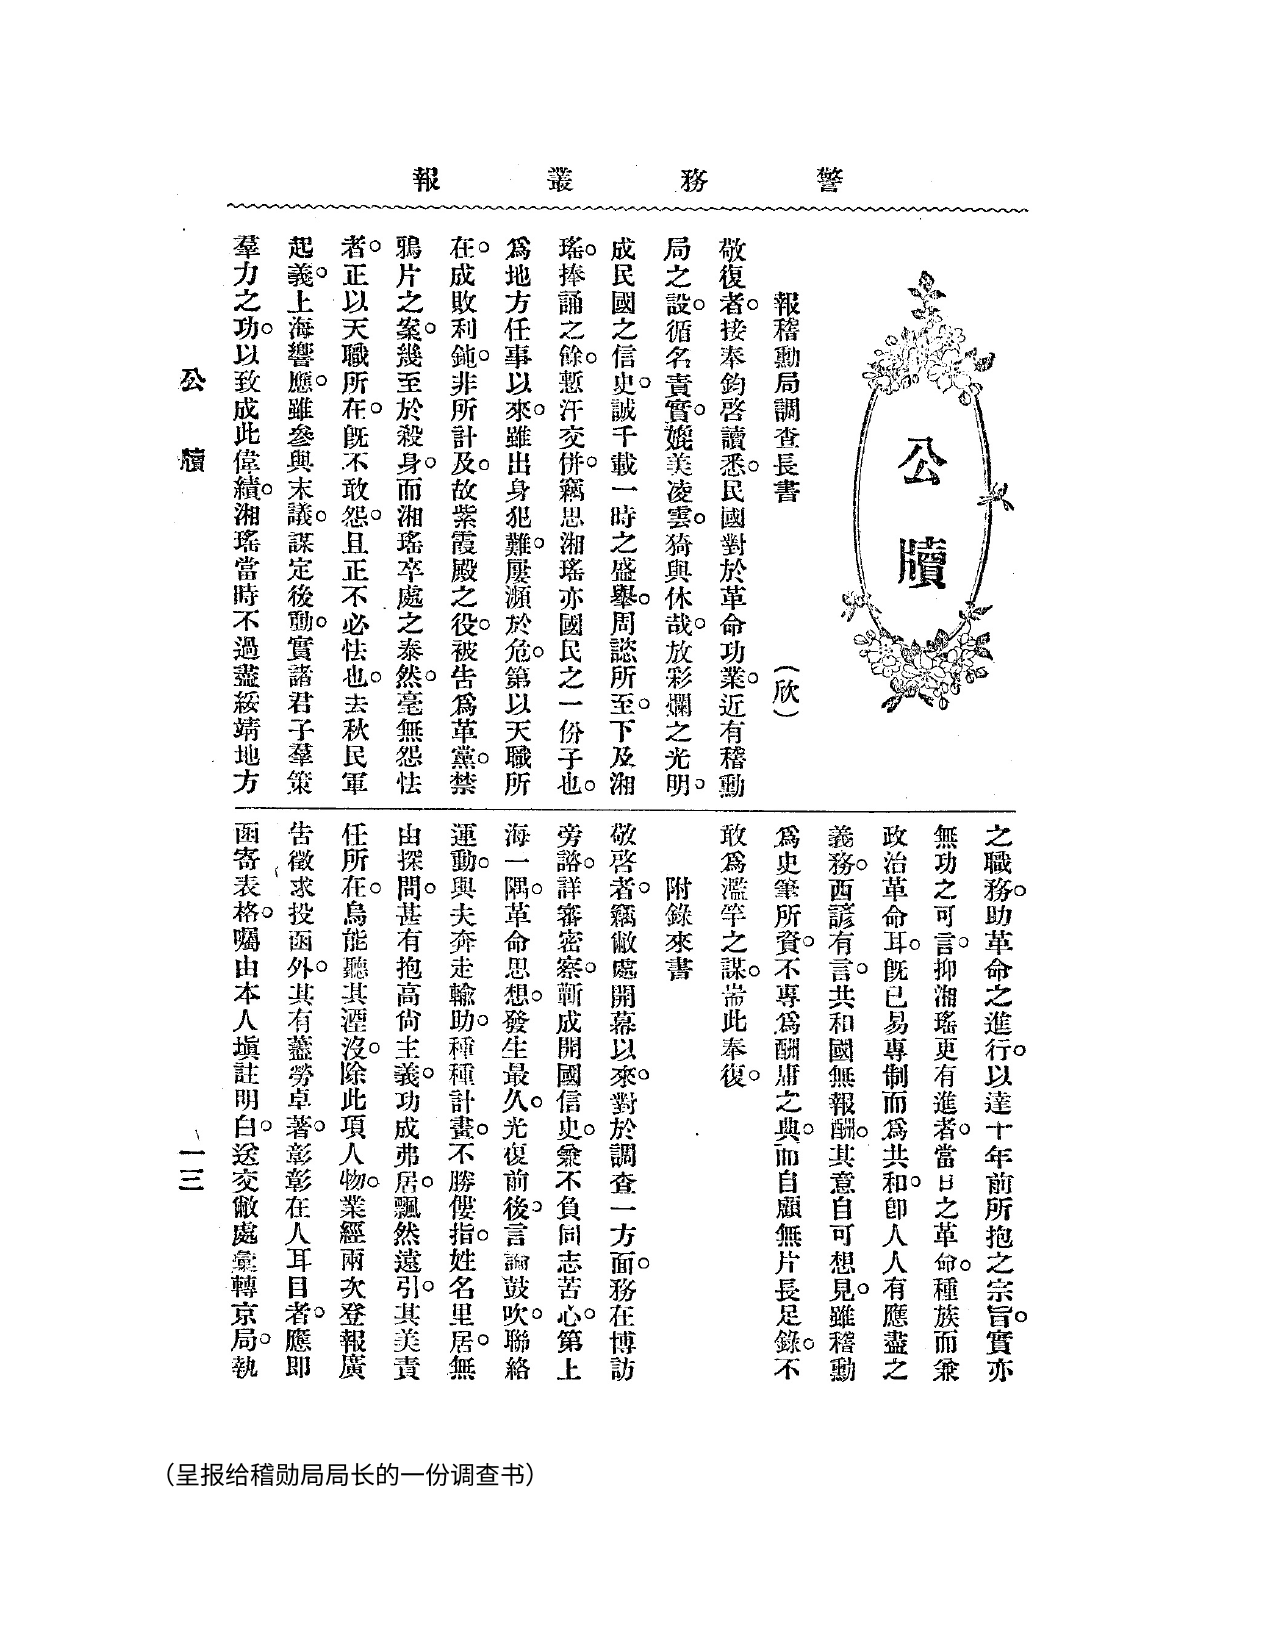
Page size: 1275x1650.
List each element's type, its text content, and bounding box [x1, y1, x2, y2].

picture [168, 150, 1044, 1394]
text （呈报给稽勋局局长的一份调查书） [150, 1462, 1125, 1491]
